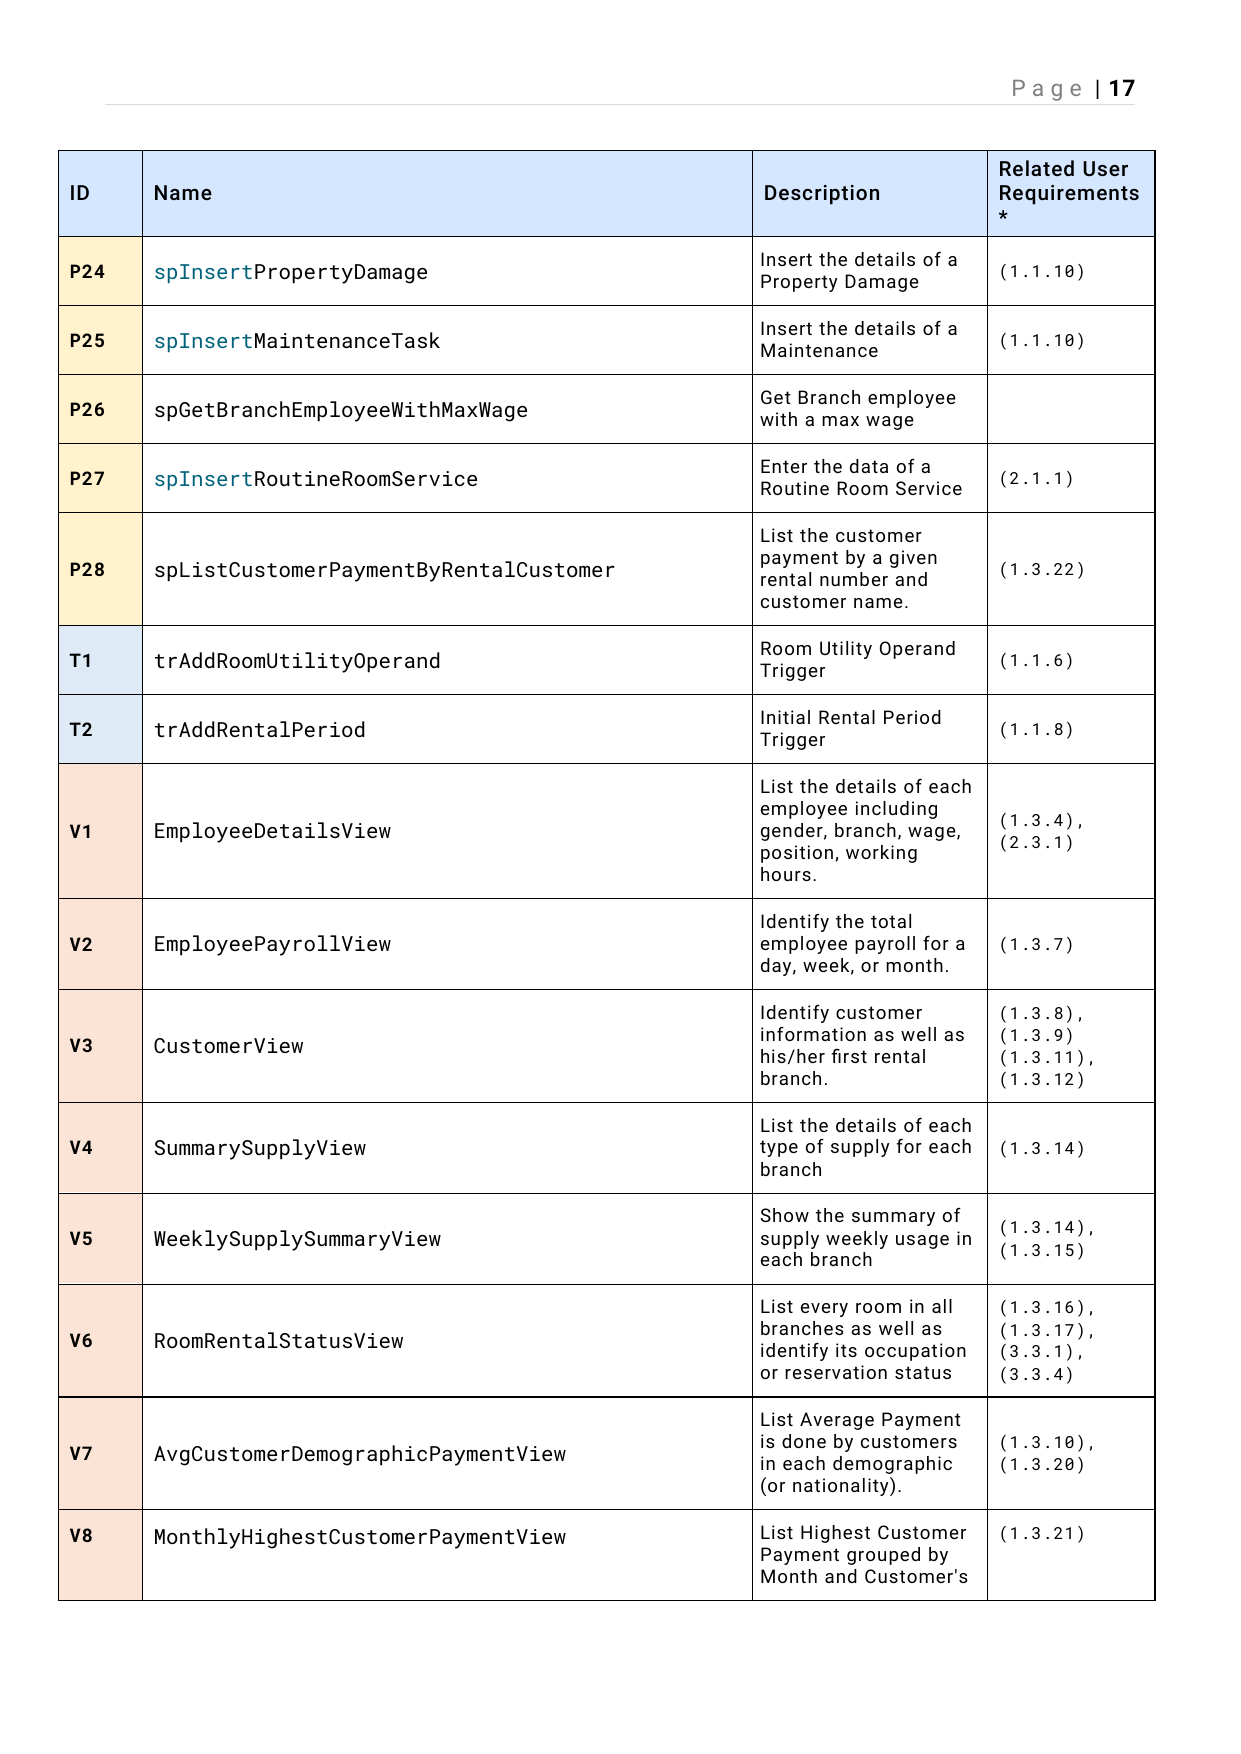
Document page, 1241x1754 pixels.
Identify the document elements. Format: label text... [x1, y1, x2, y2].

table_cell (1.1.8) [988, 695, 1154, 763]
table_cell P24 [59, 237, 142, 305]
table_cell List the details of each type of supply for each branch [753, 1103, 987, 1192]
table_cell P26 [59, 375, 142, 443]
table_cell (1.3.14) [988, 1103, 1154, 1192]
table_cell Identify customer information as well as his/her first rental branch. [753, 990, 987, 1102]
table_cell (1.3.7) [988, 899, 1154, 989]
table_cell CustomerView [143, 990, 752, 1102]
table_cell spGetBranchEmployeeWithMaxWage [143, 375, 752, 443]
table_cell V6 [59, 1285, 142, 1396]
table_cell (1.1.6) [988, 626, 1154, 694]
table_header Name [143, 151, 752, 236]
table_cell P25 [59, 306, 142, 374]
table_cell V3 [59, 990, 142, 1102]
table_cell (1.3.21) [988, 1510, 1154, 1600]
table_cell P28 [59, 513, 142, 625]
table_cell (2.1.1) [988, 444, 1154, 512]
table_cell Get Branch employee with a max wage [753, 375, 987, 443]
table_header Description [753, 151, 987, 236]
table_cell spInsertRoutineRoomService [143, 444, 752, 512]
table_cell trAddRentalPeriod [143, 695, 752, 763]
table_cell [753, 1510, 987, 1600]
table_cell (1.3.10), (1.3.20) [988, 1398, 1154, 1509]
table_cell (1.1.10) [988, 237, 1154, 305]
table_cell Room Utility Operand Trigger [753, 626, 987, 694]
table_cell V4 [59, 1103, 142, 1192]
table_cell List Average Payment is done by customers in each demographic (or nationality). [753, 1398, 987, 1509]
table_cell Show the summary of supply weekly usage in each branch [753, 1194, 987, 1283]
table_cell RoomRentalStatusView [143, 1285, 752, 1396]
table_cell (1.3.4), (2.3.1) [988, 764, 1154, 898]
table_cell EmployeePayrollView [143, 899, 752, 989]
table_cell trAddRoomUtilityOperand [143, 626, 752, 694]
table_cell (1.3.22) [988, 513, 1154, 625]
table_cell SummarySupplyView [143, 1103, 752, 1192]
table_header ID [59, 151, 142, 236]
table_cell V5 [59, 1194, 142, 1283]
table_cell EmployeeDetailsView [143, 764, 752, 898]
table_cell List the details of each employee including gender, branch, wage, position, working hours. [753, 764, 987, 898]
table_cell T1 [59, 626, 142, 694]
table_cell V7 [59, 1398, 142, 1509]
table_cell Initial Rental Period Trigger [753, 695, 987, 763]
table_cell Identify the total employee payroll for a day, week, or month. [753, 899, 987, 989]
table_cell P27 [59, 444, 142, 512]
table_cell [988, 375, 1154, 443]
table_cell V2 [59, 899, 142, 989]
table_cell spListCustomerPaymentByRentalCustomer [143, 513, 752, 625]
table_cell Insert the details of a Property Damage [753, 237, 987, 305]
table_cell List every room in all branches as well as identify its occupation or reservation status [753, 1285, 987, 1396]
table_cell (1.3.8), (1.3.9) (1.3.11), (1.3.12) [988, 990, 1154, 1102]
table_cell spInsertPropertyDamage [143, 237, 752, 305]
table_cell AvgCustomerDemographicPaymentView [143, 1398, 752, 1509]
table_cell (1.3.16), (1.3.17), (3.3.1), (3.3.4) [988, 1285, 1154, 1396]
table_cell spInsertMaintenanceTask [143, 306, 752, 374]
table_cell MonthlyHighestCustomerPaymentView [143, 1510, 752, 1600]
table_cell WeeklySupplySummaryView [143, 1194, 752, 1283]
table_header Related User Requirements * [988, 151, 1154, 236]
table_cell Insert the details of a Maintenance [753, 306, 987, 374]
table_cell Enter the data of a Routine Room Service [753, 444, 987, 512]
table_cell T2 [59, 695, 142, 763]
table_cell List the customer payment by a given rental number and customer name. [753, 513, 987, 625]
table_cell (1.3.14), (1.3.15) [988, 1194, 1154, 1283]
table_cell (1.1.10) [988, 306, 1154, 374]
table_cell V1 [59, 764, 142, 898]
table_cell V8 [59, 1510, 142, 1600]
